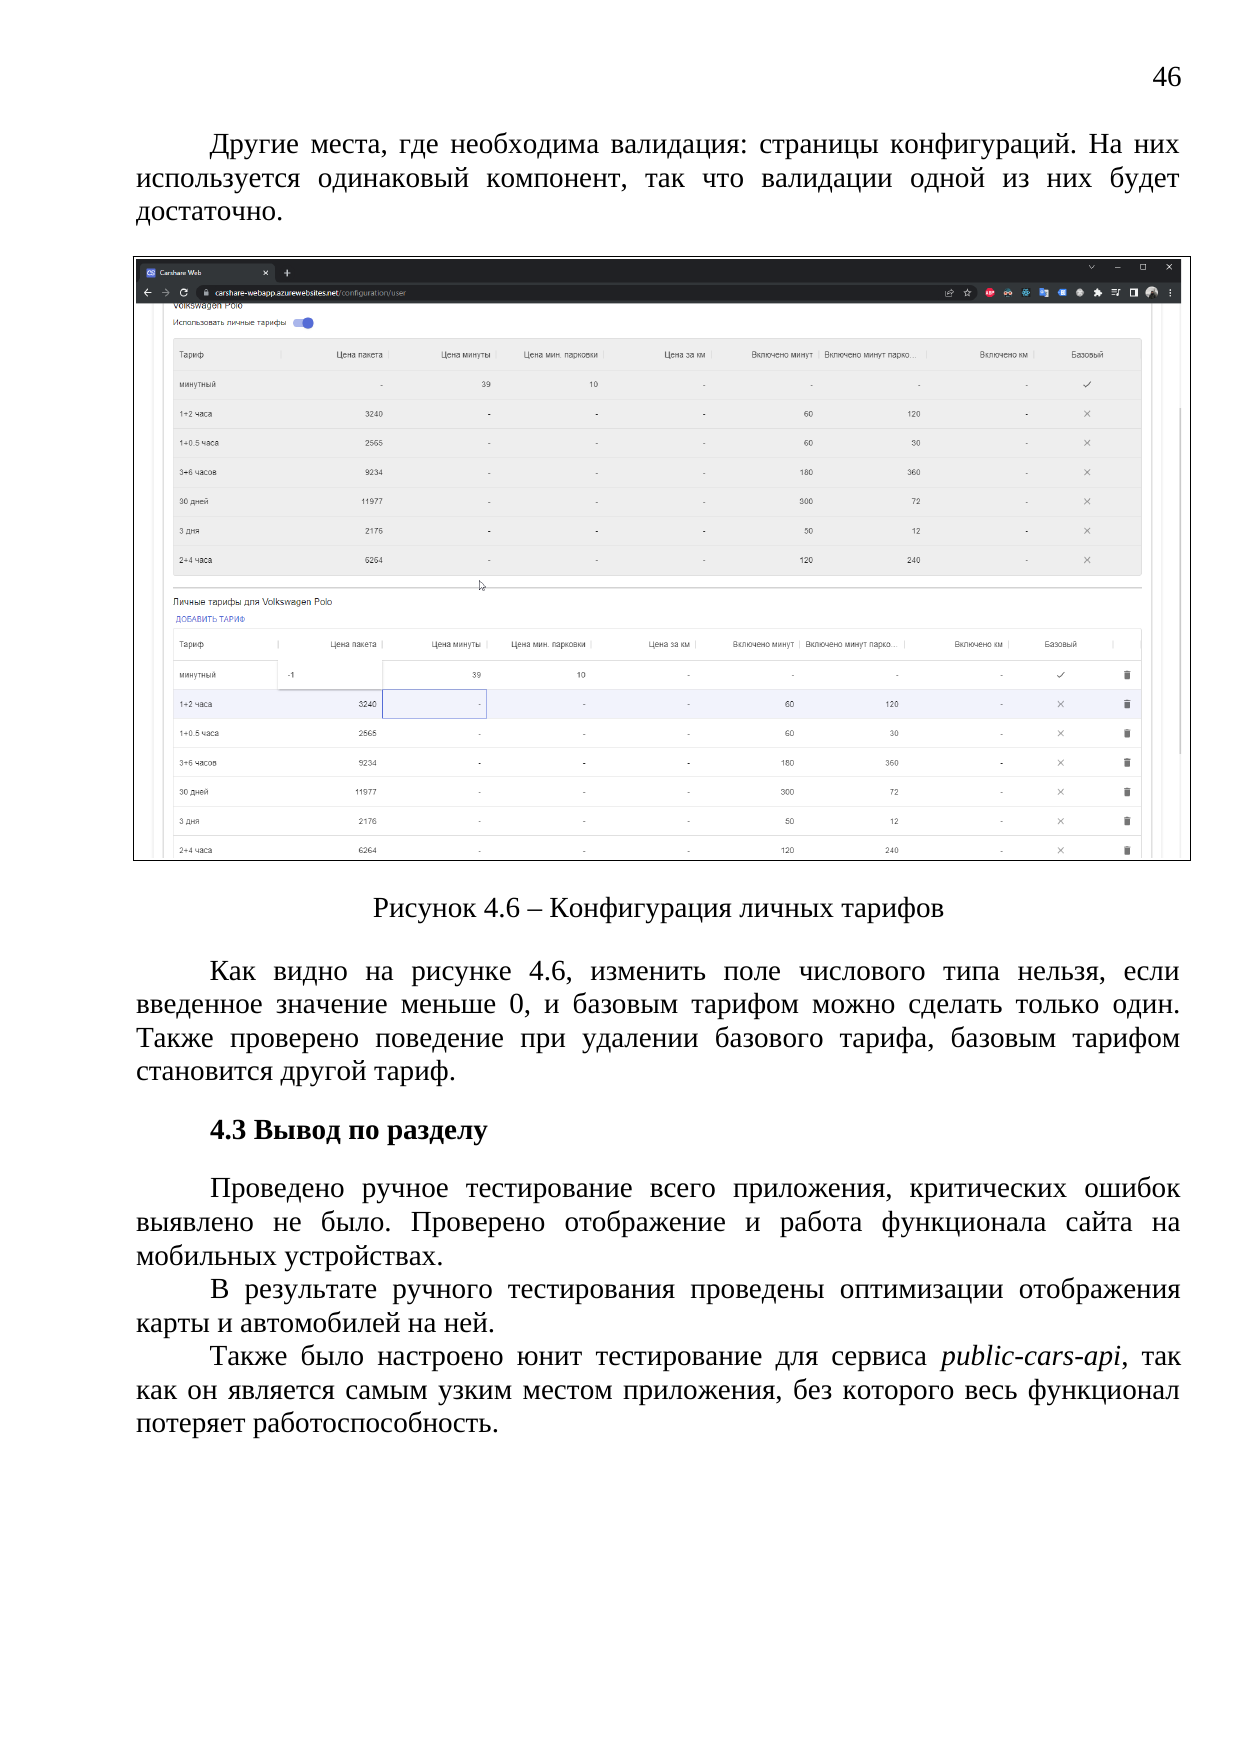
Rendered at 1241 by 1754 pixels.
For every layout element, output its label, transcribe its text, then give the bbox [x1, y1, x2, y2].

subtitle 4.3 Вывод по разделу [136, 1112, 1181, 1146]
text В результате ручного тестирования проведены оптимизации отображения карты и автомобилей на ней. [136, 1271, 1181, 1338]
text Проведено ручное тестирование всего приложения, критических ошибок выявлено не было. Проверено отображение и работа функционала сайта на мобильных устройствах. [136, 1171, 1181, 1271]
text Как видно на рисунке 4.6, изменить поле числового типа нельзя, если введенное значение меньше 0, и базовым тарифом можно сделать только один. Также проверено поведение при удалении базового тарифа, базовым тарифом становится другой тариф. [136, 953, 1181, 1087]
text Другие места, где необходима валидация: страницы конфигураций. На них используется одинаковый компонент, так что валидации одной из них будет достаточно. [136, 126, 1181, 227]
picture [136, 259, 1182, 858]
text Также было настроено юнит тестирование для сервиса public-cars-api, так как он является самым узким местом приложения, без которого весь функционал потеряет работоспособность. [136, 1338, 1181, 1439]
text Рисунок 4.6 – Конфигурация личных тарифов [136, 890, 1181, 924]
